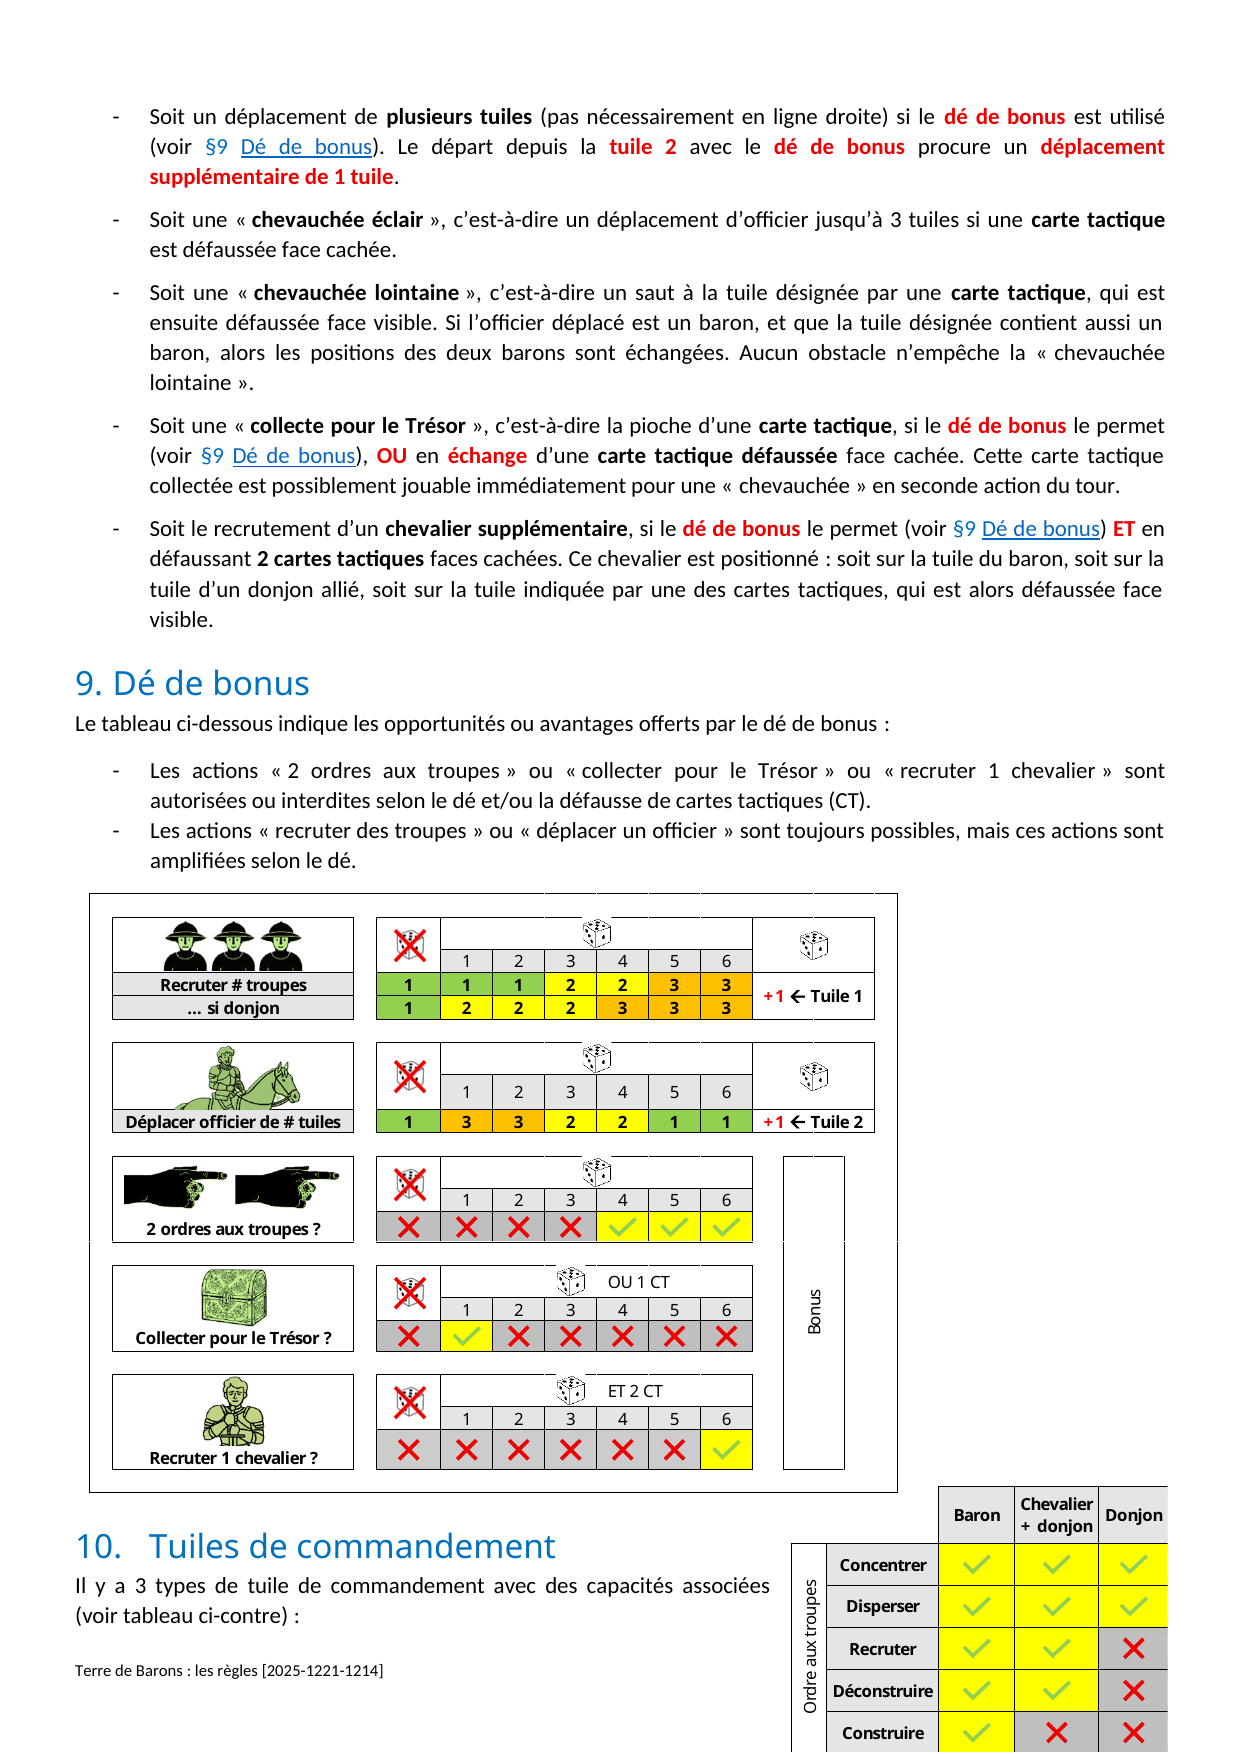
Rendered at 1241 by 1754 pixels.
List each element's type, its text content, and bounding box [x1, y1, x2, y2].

list Soit une « collecte pour le Trésor », c’est-à-dire la pioche d’une carte tactique, si le dé de bonus le permet (voir §9 Dé de bonus), OU en échange d’une carte tactique défaussée face cachée. Cette carte tactique collectée est possiblement jouable immédiatement pour une « chevauchée » en seconde action du tour. [112, 411, 1165, 499]
list Soit un déplacement de plusieurs tuiles (pas nécessairement en ligne droite) si le dé de bonus est utilisé (voir §9 Dé de bonus). Le départ depuis la tuile 2 avec le dé de bonus procure un déplacement supplémentaire de 1 tuile. [112, 102, 1165, 190]
subtitle Tuiles de commandement [75, 1522, 938, 1568]
list Soit le recrutement d’un chevalier supplémentaire, si le dé de bonus le permet (voir §9 Dé de bonus) ET en défaussant 2 cartes tactiques faces cachées. Ce chevalier est positionné : soit sur la tuile du baron, soit sur la tuile d’un donjon allié, soit sur la tuile indiquée par une des cartes tactiques, qui est alors défaussée face visible. [112, 514, 1165, 633]
text Il y a 3 types de tuile de commandement avec des capacités associées (voir tableau ci-contre) : [75, 1571, 791, 1629]
list Les actions « recruter des troupes » ou « déplacer un officier » sont toujours possibles, mais ces actions sont amplifiées selon le dé. [112, 816, 1165, 874]
list Soit une « chevauchée éclair », c’est-à-dire un déplacement d’officier jusqu’à 3 tuiles si une carte tactique est défaussée face cachée. [112, 205, 1165, 263]
list Soit une « chevauchée lointaine », c’est-à-dire un saut à la tuile désignée par une carte tactique, qui est ensuite défaussée face visible. Si l’officier déplacé est un baron, et que la tuile désignée contient aussi un baron, alors les positions des deux barons sont échangées. Aucun obstacle n’empêche la « chevauchée lointaine ». [112, 278, 1165, 396]
text Le tableau ci-dessous indique les opportunités ou avantages offerts par le dé de bonus : [75, 709, 1165, 737]
subtitle Dé de bonus [75, 660, 1165, 706]
list Les actions « 2 ordres aux troupes » ou « collecter pour le Trésor » ou « recruter 1 chevalier » sont autorisées ou interdites selon le dé et/ou la défausse de cartes tactiques (CT). [112, 756, 1165, 814]
